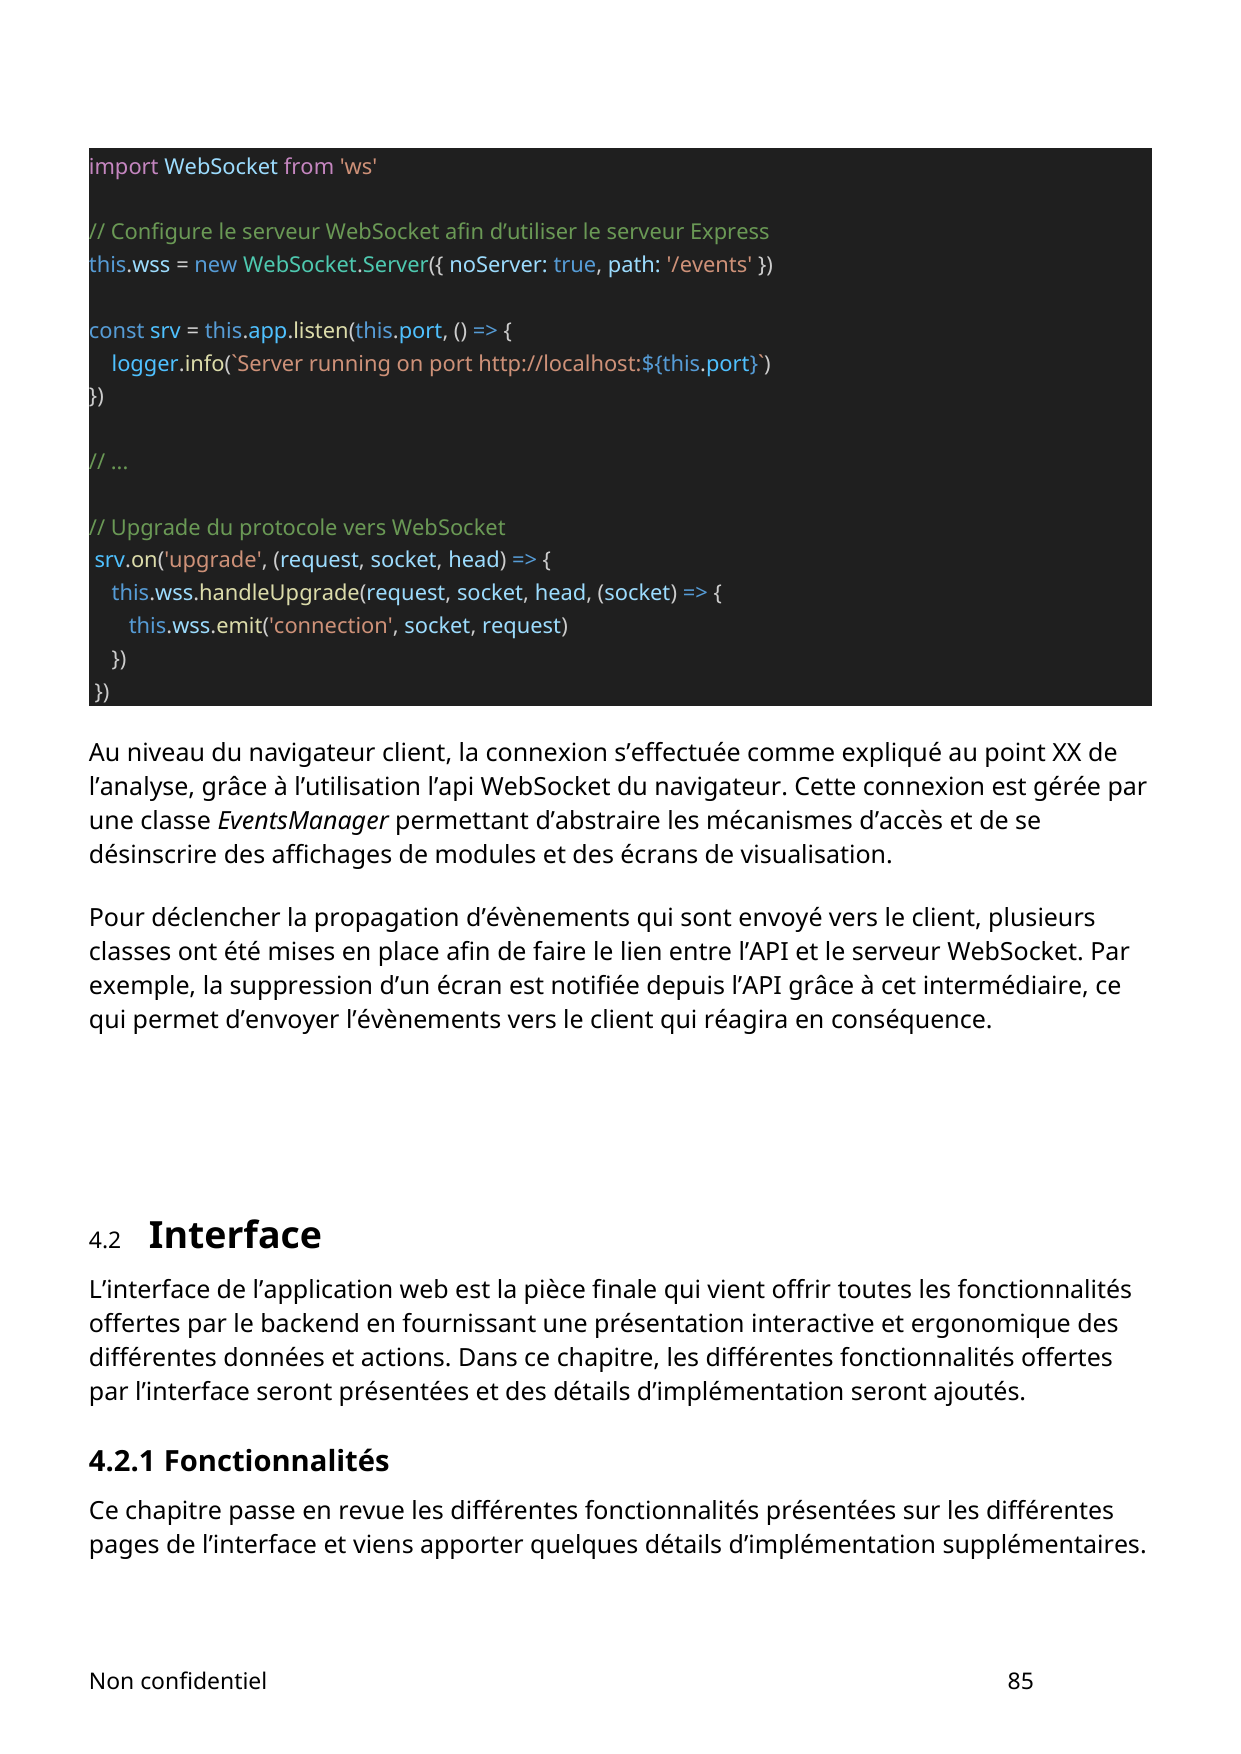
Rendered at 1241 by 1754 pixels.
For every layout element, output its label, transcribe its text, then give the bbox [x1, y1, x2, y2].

text }) [89, 673, 1152, 706]
text Ce chapitre passe en revue les différentes fonctionnalités présentées sur les différentes pages de l’interface et viens apporter quelques détails d’implémentation supplémentaires. [89, 1493, 1152, 1561]
text this.wss.handleUpgrade(request, socket, head, (socket) => { [89, 574, 1152, 607]
text }) [89, 640, 1152, 673]
text logger.info(`Server running on port http://localhost:${this.port}`) [89, 344, 1152, 377]
text const srv = this.app.listen(this.port, () => { [89, 312, 1152, 344]
text import WebSocket from 'ws' [89, 148, 1152, 181]
text srv.on('upgrade', (request, socket, head) => { [89, 541, 1152, 574]
text // Upgrade du protocole vers WebSocket [89, 509, 1152, 541]
text // Configure le serveur WebSocket afin d’utiliser le serveur Express [89, 213, 1152, 246]
text this.wss.emit('connection', socket, request) [89, 607, 1152, 640]
subtitle Interface [89, 1208, 1152, 1259]
text this.wss = new WebSocket.Server({ noServer: true, path: '/events' }) [89, 246, 1152, 279]
text }) [89, 377, 1152, 410]
subtitle Fonctionnalités [89, 1441, 1152, 1480]
text // ... [89, 443, 1152, 476]
text L’interface de l’application web est la pièce finale qui vient offrir toutes les fonctionnalités offertes par le backend en fournissant une présentation interactive et ergonomique des différentes données et actions. Dans ce chapitre, les différentes fonctionnalités offertes par l’interface seront présentées et des détails d’implémentation seront ajoutés. [89, 1272, 1152, 1408]
text Au niveau du navigateur client, la connexion s’effectuée comme expliqué au point XX de l’analyse, grâce à l’utilisation l’api WebSocket du navigateur. Cette connexion est gérée par une classe EventsManager permettant d’abstraire les mécanismes d’accès et de se désinscrire des affichages de modules et des écrans de visualisation. [89, 734, 1152, 871]
text Pour déclencher la propagation d’évènements qui sont envoyé vers le client, plusieurs classes ont été mises en place afin de faire le lien entre l’API et le serveur WebSocket. Par exemple, la suppression d’un écran est notifiée depuis l’API grâce à cet intermédiaire, ce qui permet d’envoyer l’évènements vers le client qui réagira en conséquence. [89, 899, 1152, 1036]
